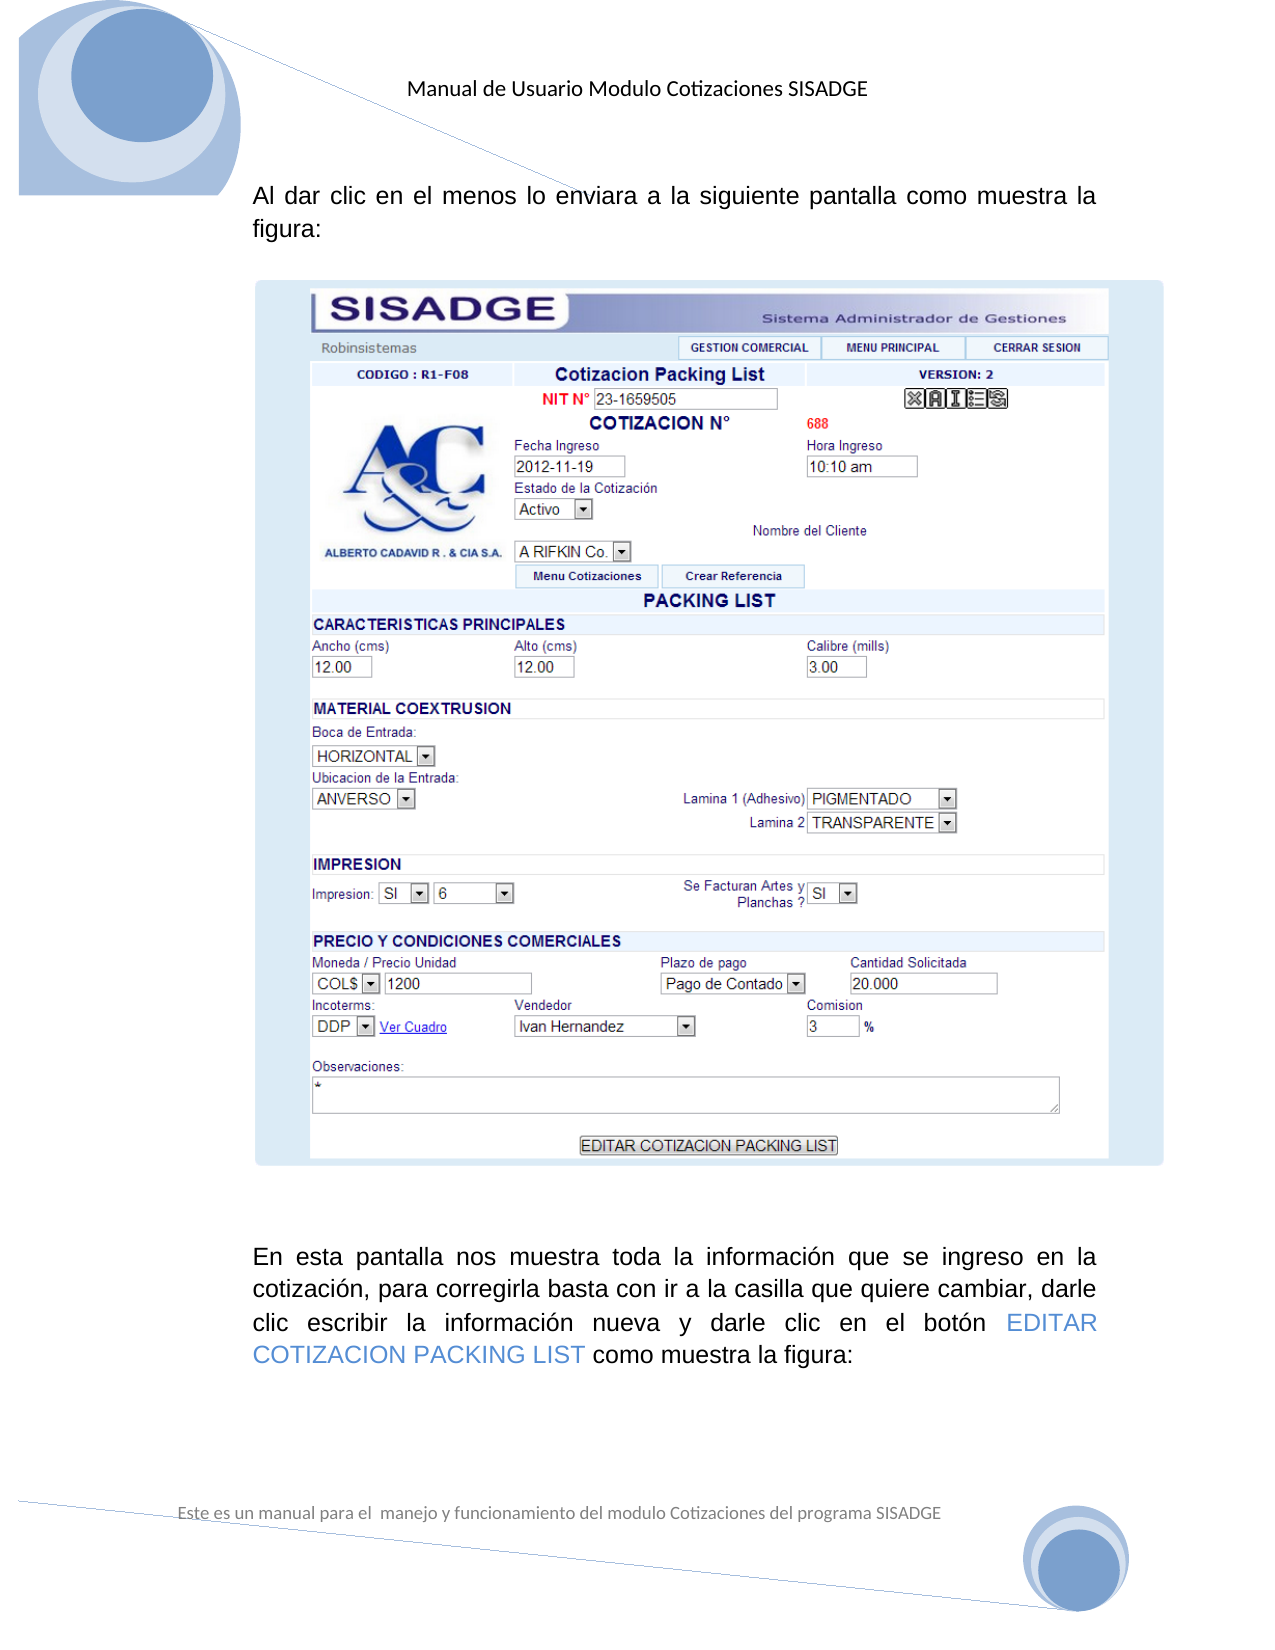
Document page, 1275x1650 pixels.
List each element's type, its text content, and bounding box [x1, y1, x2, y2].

list Al dar clic en el menos lo enviara a la siguiente pantalla como muestra la figura: [252, 181, 1098, 242]
picture [252, 279, 1173, 1172]
list En esta pantalla nos muestra toda la información que se ingreso en la cotización, para corregirla basta con ir a la casilla que quiere cambiar, darle clic escribir la información nueva y darle clic en el botón EDITAR COTIZACION PACKING LIST como muestra la figura: [252, 1241, 1098, 1369]
